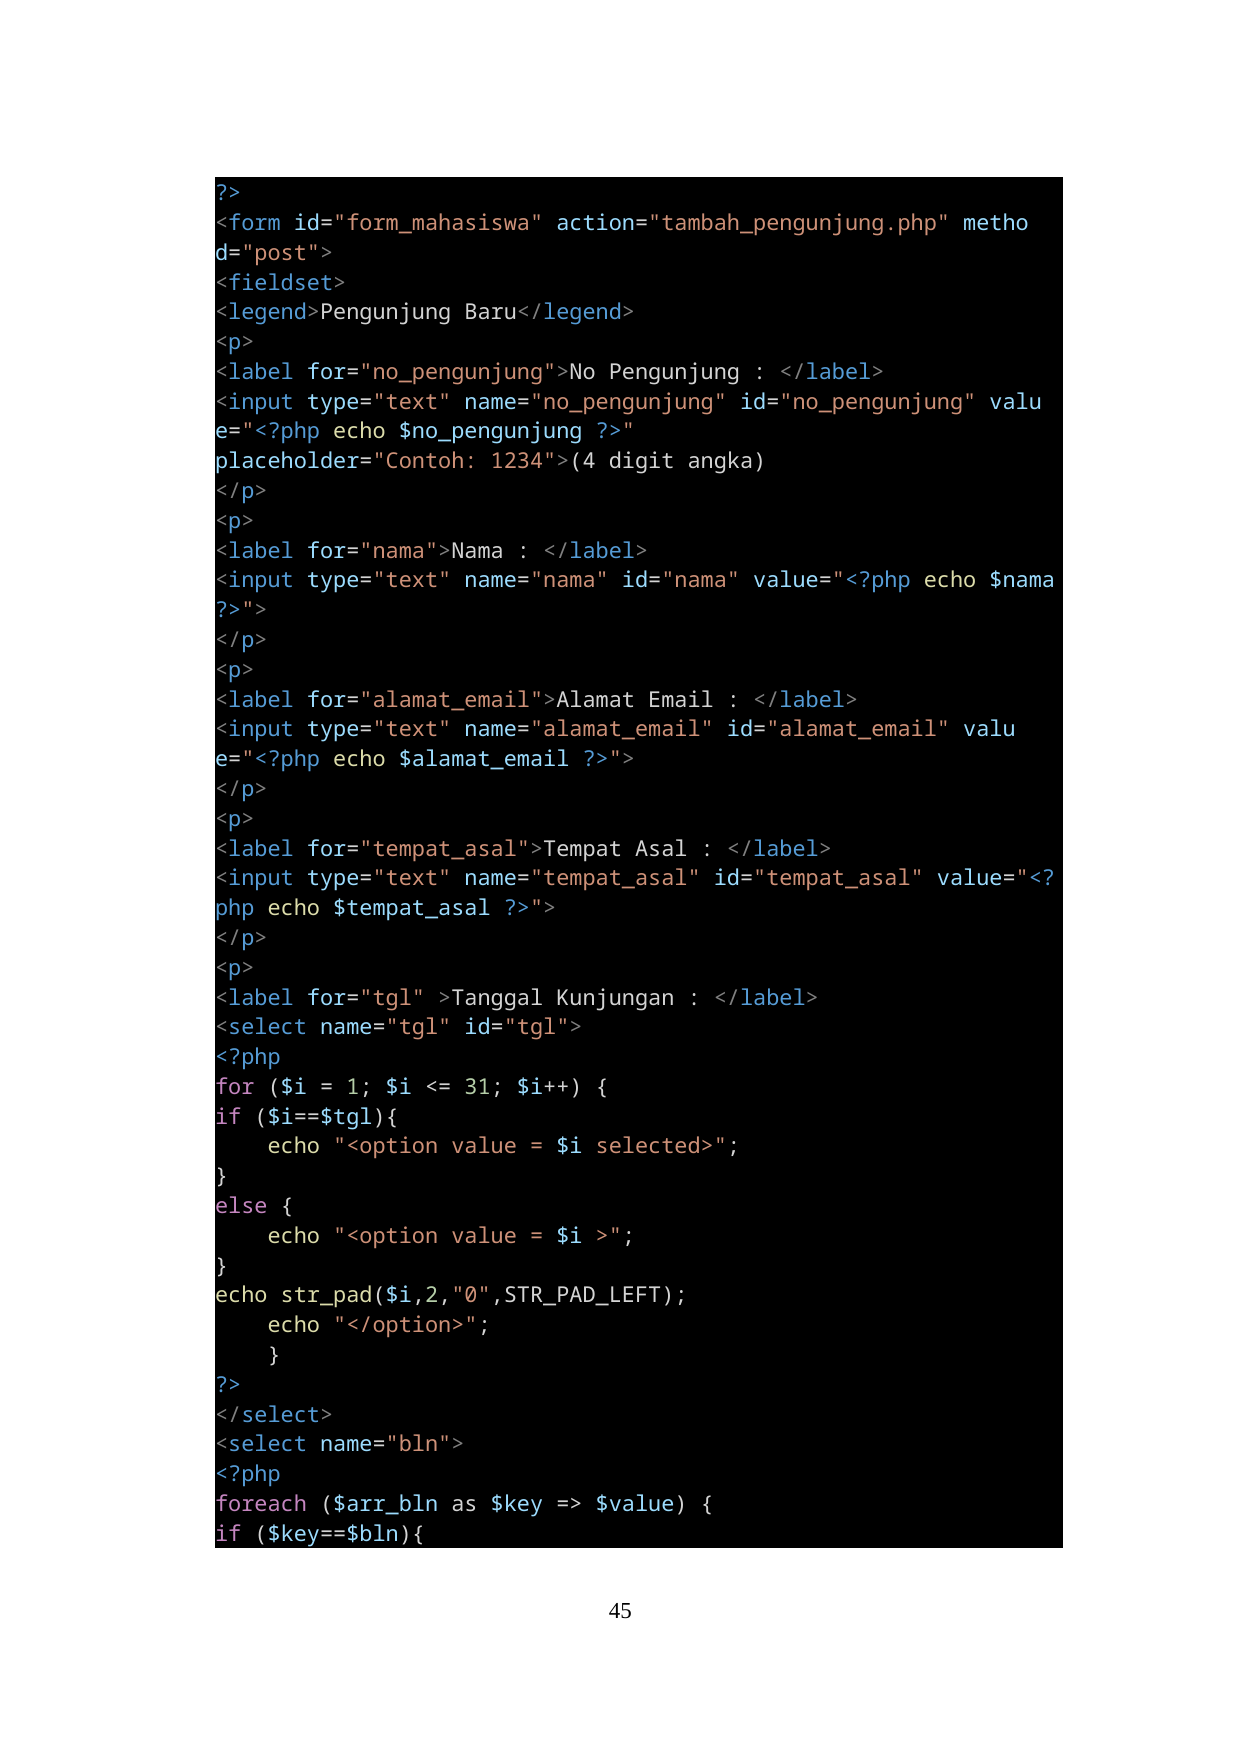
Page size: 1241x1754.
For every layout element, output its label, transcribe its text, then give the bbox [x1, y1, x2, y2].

text </p> [215, 922, 1063, 952]
text ?> [215, 1369, 1063, 1399]
text <form id="form_mahasiswa" action="tambah_pengunjung.php" method="post"> [215, 207, 1063, 267]
text } [215, 1250, 1063, 1279]
text <select name="bln"> [215, 1428, 1063, 1458]
text <label for="alamat_email">Alamat Email : </label> [215, 684, 1063, 713]
text <label for="no_pengunjung">No Pengunjung : </label> [215, 356, 1063, 386]
text <fieldset> [215, 267, 1063, 296]
text </p> [215, 624, 1063, 654]
text placeholder="Contoh: 1234">(4 digit angka) [215, 445, 1063, 475]
text </select> [215, 1399, 1063, 1428]
text } [215, 1160, 1063, 1190]
text ?> [215, 177, 1063, 207]
text if ($key==$bln){ [215, 1518, 1063, 1548]
text else { [215, 1190, 1063, 1220]
text <label for="tempat_asal">Tempat Asal : </label> [215, 833, 1063, 862]
text </p> [215, 773, 1063, 803]
text <p> [215, 803, 1063, 833]
text <select name="tgl" id="tgl"> [215, 1011, 1063, 1041]
text <label for="nama">Nama : </label> [215, 535, 1063, 564]
text <p> [215, 505, 1063, 535]
text <p> [215, 952, 1063, 982]
text if ($i==$tgl){ [215, 1101, 1063, 1131]
text echo str_pad($i,2,"0",STR_PAD_LEFT); [215, 1279, 1063, 1309]
text echo "</option>"; [215, 1309, 1063, 1339]
text </p> [215, 475, 1063, 505]
text <input type="text" name="alamat_email" id="alamat_email" value="<?php echo $alamat_email ?>"> [215, 713, 1063, 773]
text <label for="tgl" >Tanggal Kunjungan : </label> [215, 982, 1063, 1011]
text <p> [215, 654, 1063, 684]
text for ($i = 1; $i <= 31; $i++) { [215, 1071, 1063, 1101]
text foreach ($arr_bln as $key => $value) { [215, 1488, 1063, 1518]
text <?php [215, 1458, 1063, 1488]
text <legend>Pengunjung Baru</legend> [215, 296, 1063, 326]
text <input type="text" name="no_pengunjung" id="no_pengunjung" value="<?php echo $no_pengunjung ?>" [215, 386, 1063, 445]
text <?php [215, 1041, 1063, 1071]
text echo "<option value = $i selected>"; [215, 1131, 1063, 1160]
text echo "<option value = $i >"; [215, 1220, 1063, 1250]
text } [215, 1339, 1063, 1369]
text <p> [215, 326, 1063, 356]
text <input type="text" name="tempat_asal" id="tempat_asal" value="<?php echo $tempat_asal ?>"> [215, 862, 1063, 922]
text <input type="text" name="nama" id="nama" value="<?php echo $nama ?>"> [215, 564, 1063, 624]
